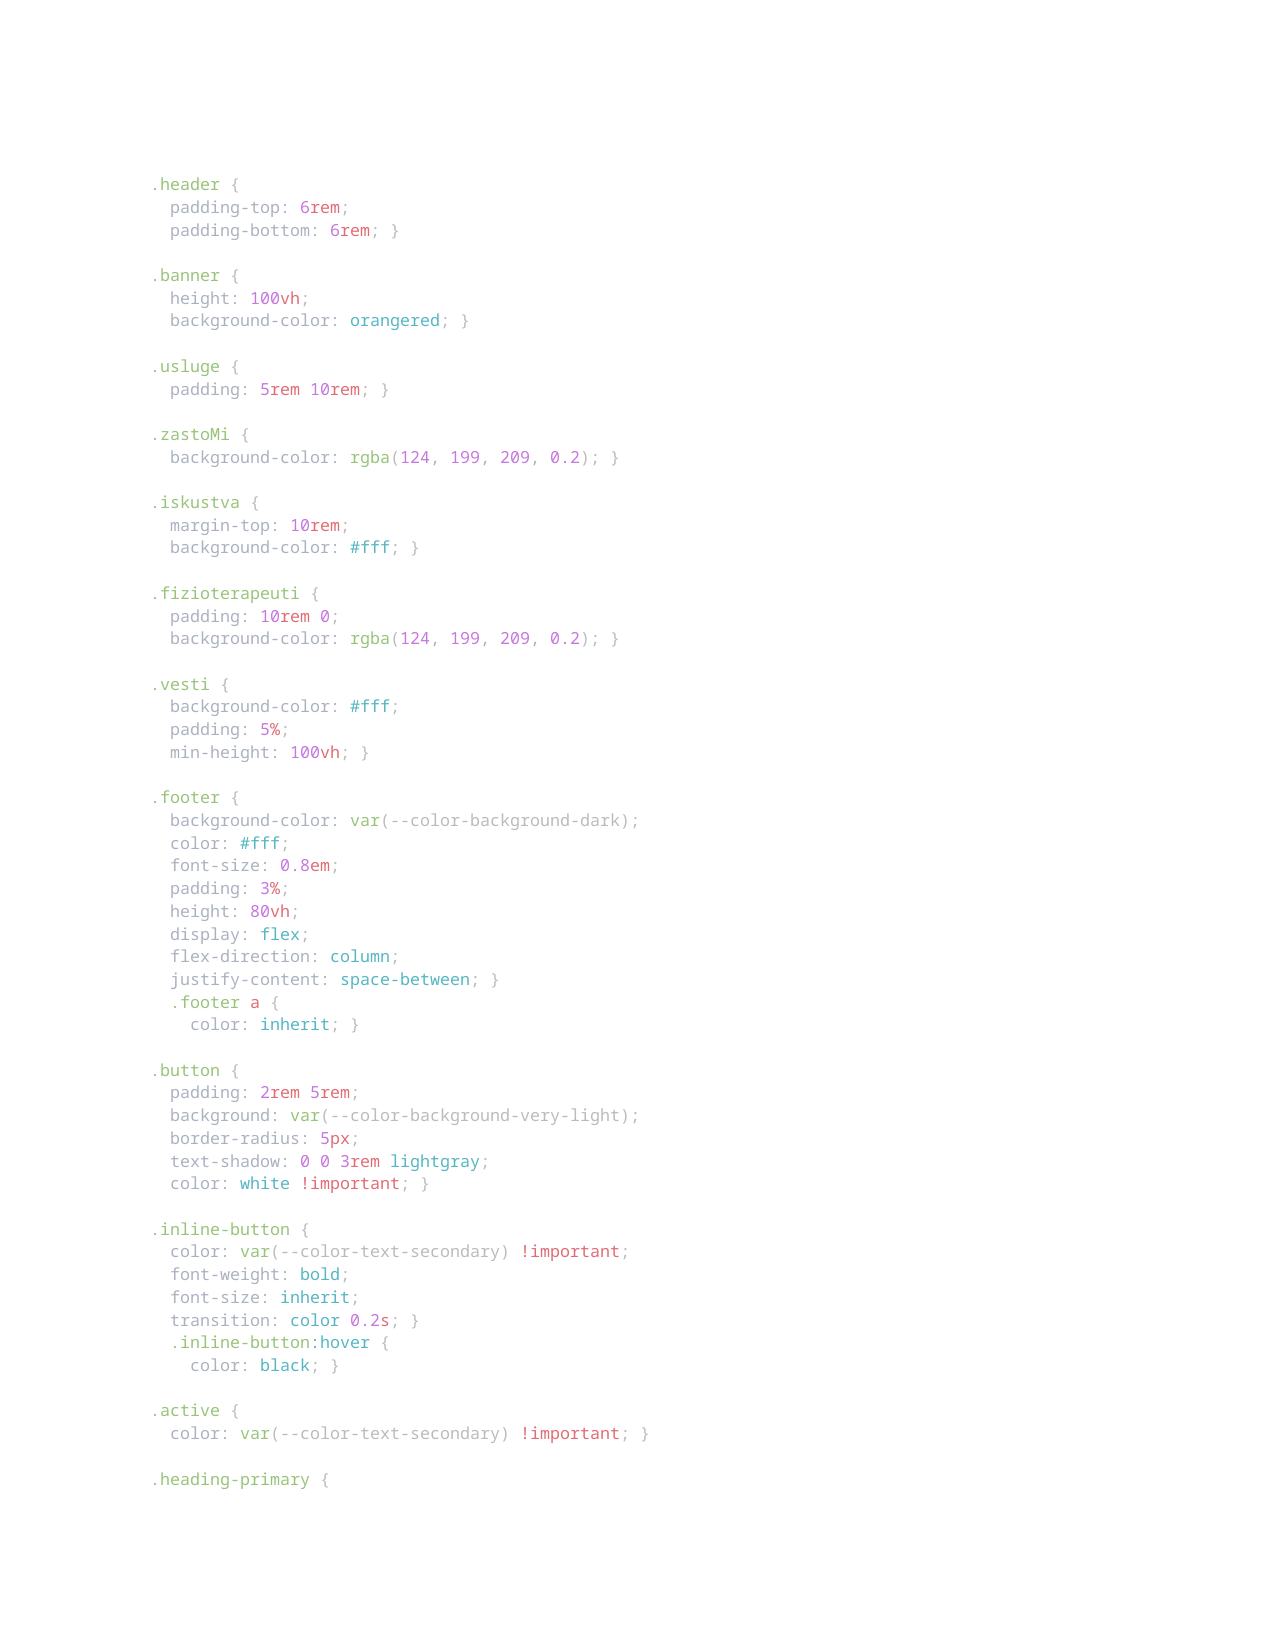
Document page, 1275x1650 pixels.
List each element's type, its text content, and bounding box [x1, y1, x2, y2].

text justify-content: space-between; } [150, 967, 1125, 990]
text padding: 10rem 0; [150, 604, 1125, 627]
text .banner { [150, 263, 1125, 286]
text font-weight: bold; [150, 1263, 1125, 1285]
text padding: 5rem 10rem; } [150, 377, 1125, 400]
text transition: color 0.2s; } [150, 1308, 1125, 1331]
text text-shadow: 0 0 3rem lightgray; [150, 1149, 1125, 1172]
text color: var(--color-text-secondary) !important; } [150, 1422, 1125, 1444]
text height: 100vh; [150, 286, 1125, 309]
text padding: 2rem 5rem; [150, 1081, 1125, 1104]
text border-radius: 5px; [150, 1126, 1125, 1149]
text padding-top: 6rem; [150, 195, 1125, 218]
text height: 80vh; [150, 899, 1125, 922]
text font-size: inherit; [150, 1285, 1125, 1308]
text .iskustva { [150, 491, 1125, 513]
text background-color: orangered; } [150, 309, 1125, 332]
text .header { [150, 173, 1125, 195]
text margin-top: 10rem; [150, 513, 1125, 536]
text background-color: rgba(124, 199, 209, 0.2); } [150, 627, 1125, 649]
text padding-bottom: 6rem; } [150, 218, 1125, 241]
text flex-direction: column; [150, 945, 1125, 967]
text min-height: 100vh; } [150, 740, 1125, 763]
text .footer a { [150, 990, 1125, 1013]
text .zastoMi { [150, 422, 1125, 445]
text .active { [150, 1399, 1125, 1422]
text .usluge { [150, 354, 1125, 377]
text .heading-primary { [150, 1467, 1125, 1490]
text display: flex; [150, 922, 1125, 945]
text .inline-button { [150, 1217, 1125, 1240]
text color: white !important; } [150, 1172, 1125, 1194]
text padding: 3%; [150, 877, 1125, 899]
text color: black; } [150, 1353, 1125, 1376]
text color: var(--color-text-secondary) !important; [150, 1240, 1125, 1263]
text padding: 5%; [150, 718, 1125, 740]
text .inline-button:hover { [150, 1331, 1125, 1353]
text background-color: var(--color-background-dark); [150, 808, 1125, 831]
text background-color: #fff; } [150, 536, 1125, 559]
text .button { [150, 1058, 1125, 1081]
text background-color: rgba(124, 199, 209, 0.2); } [150, 445, 1125, 468]
text color: inherit; } [150, 1013, 1125, 1036]
text background-color: #fff; [150, 695, 1125, 718]
text background: var(--color-background-very-light); [150, 1104, 1125, 1126]
text .footer { [150, 786, 1125, 808]
text font-size: 0.8em; [150, 854, 1125, 877]
text .fizioterapeuti { [150, 581, 1125, 604]
text color: #fff; [150, 831, 1125, 854]
text .vesti { [150, 672, 1125, 695]
